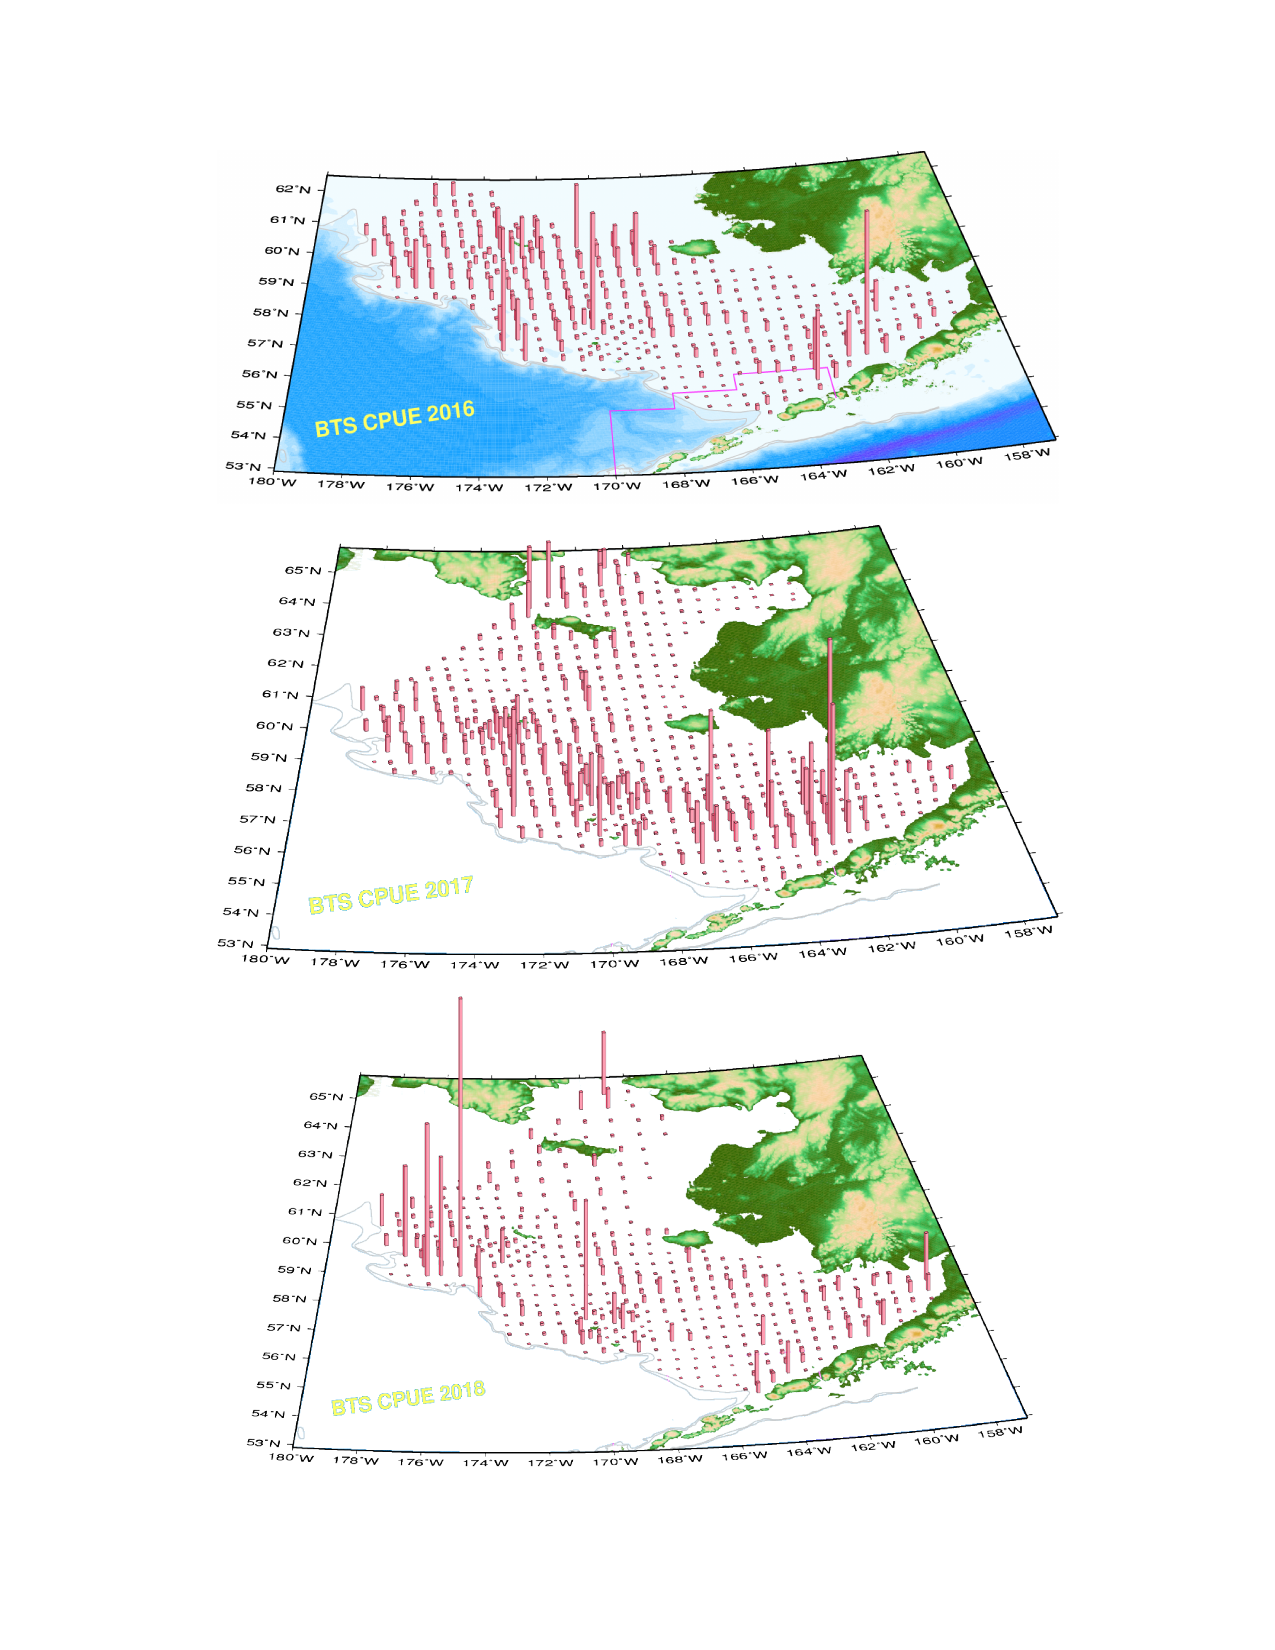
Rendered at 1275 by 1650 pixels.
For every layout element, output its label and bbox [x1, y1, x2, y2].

picture [240, 992, 1035, 1469]
picture [208, 516, 1067, 980]
picture [216, 150, 1059, 504]
